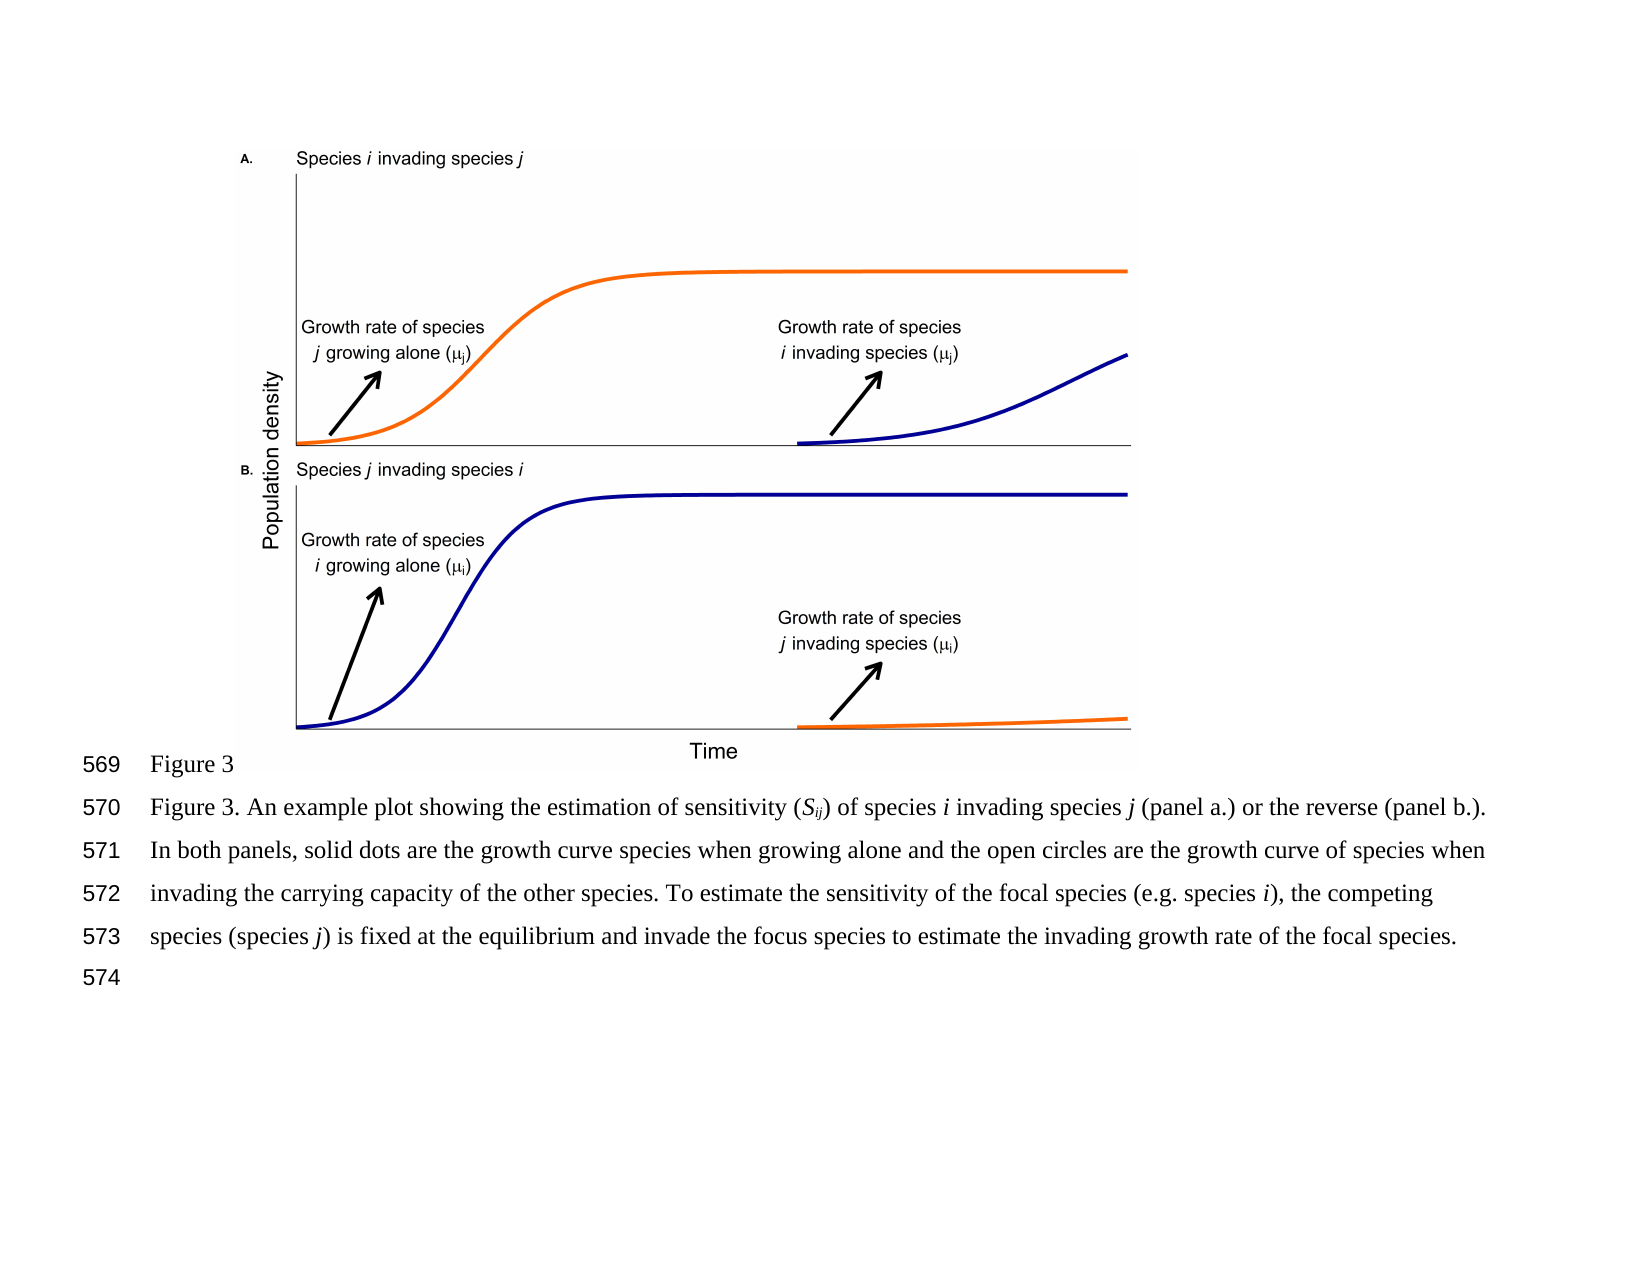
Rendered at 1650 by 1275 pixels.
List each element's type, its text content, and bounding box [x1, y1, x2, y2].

text Figure 3. An example plot showing the estimation of sensitivity (Sij) of species i invading species j (panel a.) or the reverse (panel b.). In both panels, solid dots are the growth curve species when growing alone and the open circles are the growth curve of species when invading the carrying capacity of the other species. To estimate the sensitivity of the focal species (e.g. species i), the competing species (species j) is fixed at the equilibrium and invade the focus species to estimate the invading growth rate of the focal species. [150, 792, 1500, 950]
picture [234, 150, 1142, 772]
